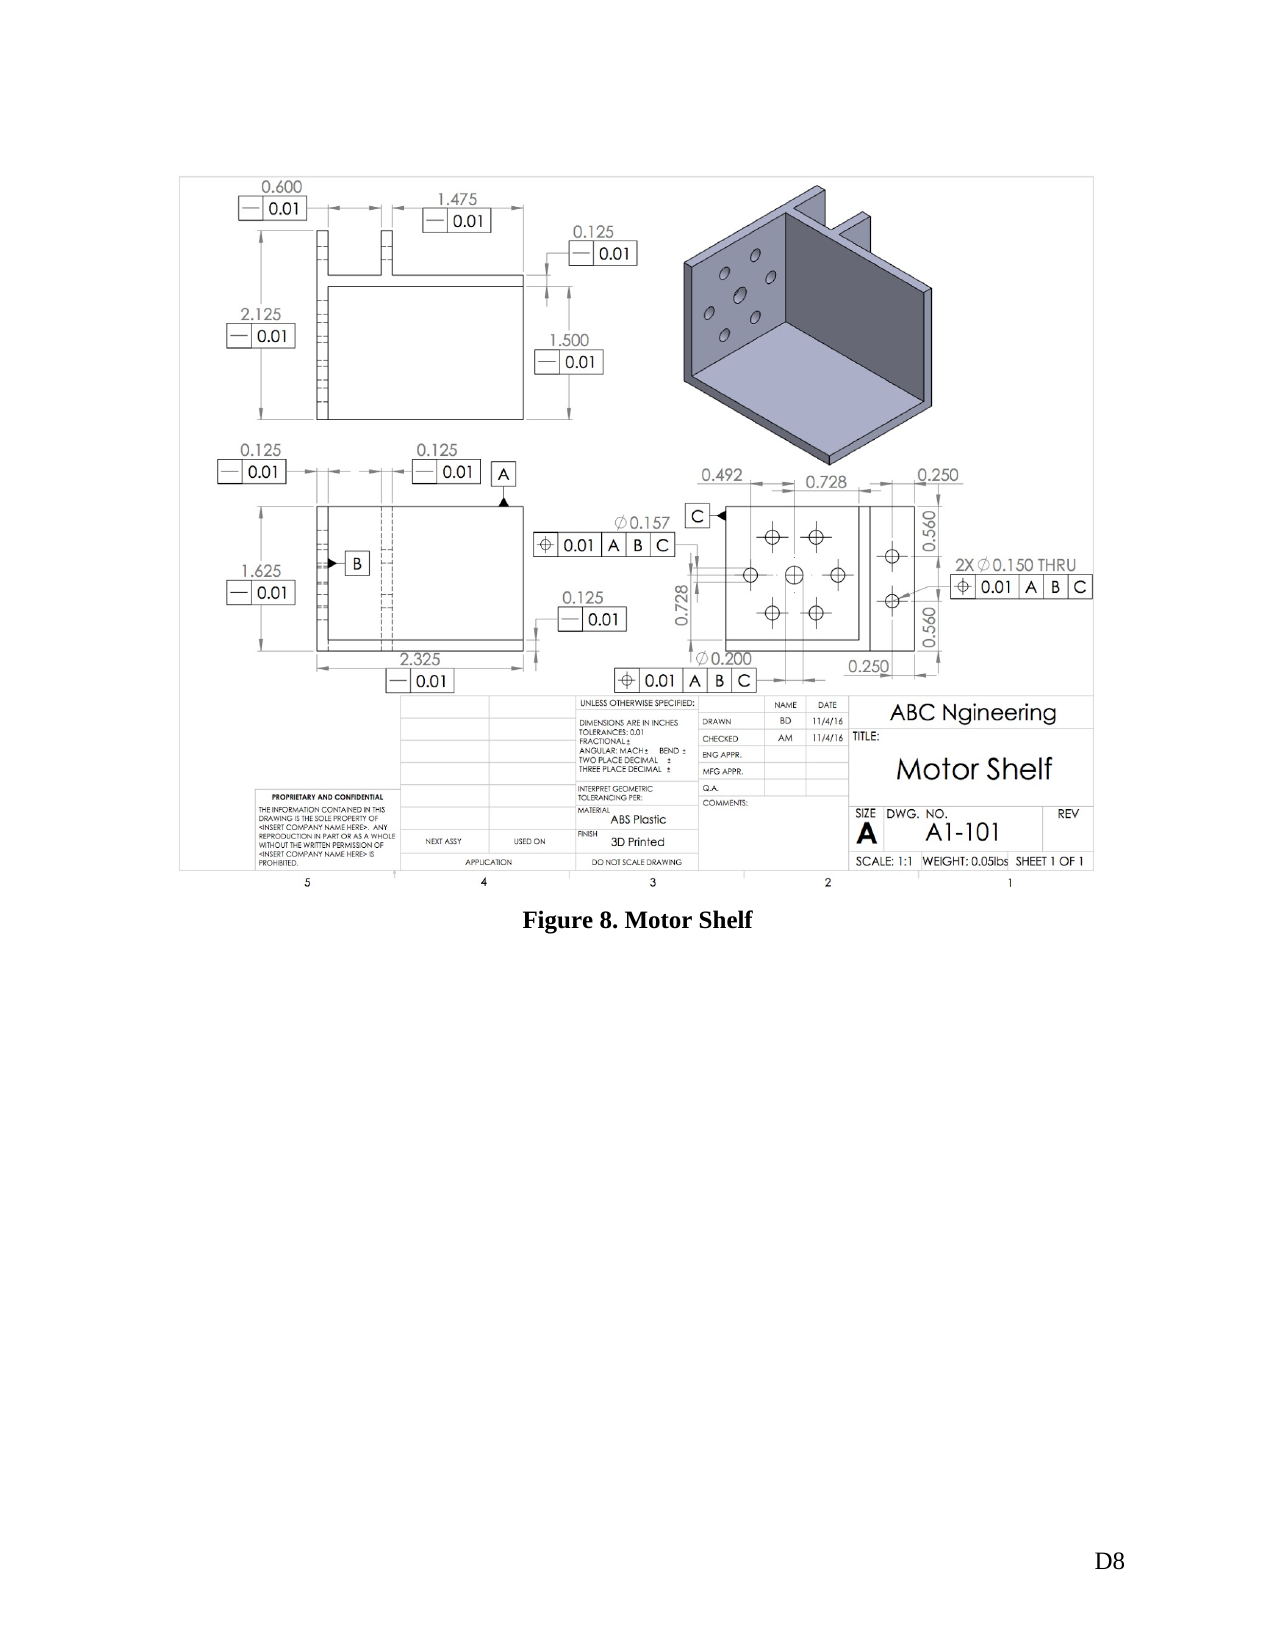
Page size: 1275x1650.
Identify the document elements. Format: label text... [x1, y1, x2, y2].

text Figure 8. Motor Shelf [150, 905, 1125, 933]
picture [150, 150, 1125, 905]
